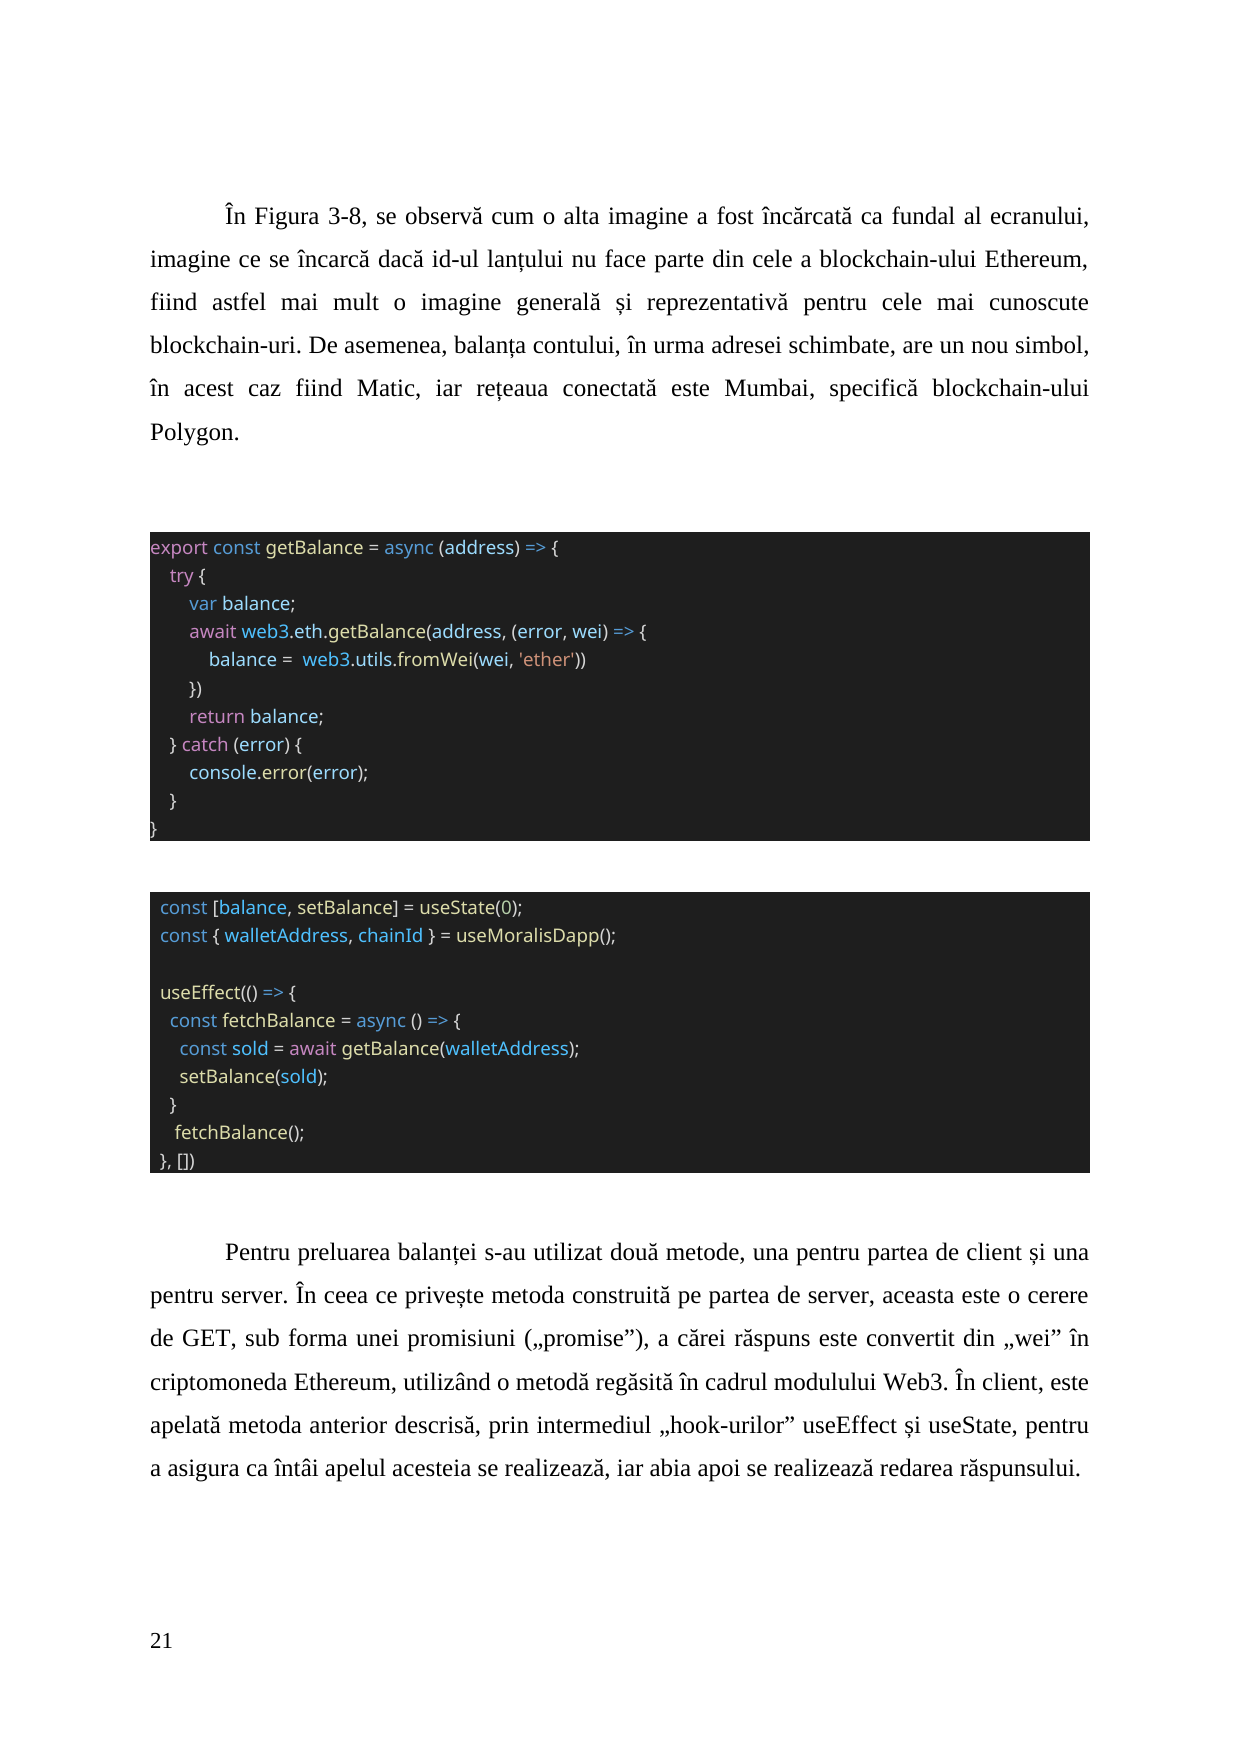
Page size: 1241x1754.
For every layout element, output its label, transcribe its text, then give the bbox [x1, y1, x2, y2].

text const fetchBalance = async () => { [150, 1004, 1090, 1033]
text } [150, 1089, 1090, 1117]
text } [150, 785, 1090, 813]
text console.error(error); [150, 757, 1090, 785]
text const sold = await getBalance(walletAddress); [150, 1033, 1090, 1061]
text return balance; [150, 700, 1090, 728]
text const [balance, setBalance] = useState(0); [150, 892, 1090, 920]
text setBalance(sold); [150, 1061, 1090, 1089]
text useEffect(() => { [150, 976, 1090, 1004]
text }) [150, 672, 1090, 700]
text } [150, 813, 1090, 841]
text export const getBalance = async (address) => { [150, 532, 1090, 560]
text var balance; [150, 588, 1090, 616]
text await web3.eth.getBalance(address, (error, wei) => { [150, 616, 1090, 644]
text balance = web3.utils.fromWei(wei, 'ether')) [150, 644, 1090, 672]
text Pentru preluarea balanței s-au utilizat două metode, una pentru partea de client și una pentru server. În ceea ce privește metoda construită pe partea de server, aceasta este o cerere de GET, sub forma unei promisiuni („promise”), a cărei răspuns este convertit din „wei” în criptomoneda Ethereum, utilizând o metodă regăsită în cadrul modulului Web3. În client, este apelată metoda anterior descrisă, prin intermediul „hook-urilor” useEffect și useState, pentru a asigura ca întâi apelul acesteia se realizează, iar abia apoi se realizează redarea răspunsului. [150, 1237, 1090, 1482]
text try { [150, 560, 1090, 588]
text const { walletAddress, chainId } = useMoralisDapp(); [150, 920, 1090, 948]
text fetchBalance(); [150, 1117, 1090, 1145]
text } catch (error) { [150, 728, 1090, 757]
text }, []) [150, 1145, 1090, 1173]
text În Figura 3-8, se observă cum o alta imagine a fost încărcată ca fundal al ecranului, imagine ce se încarcă dacă id-ul lanțului nu face parte din cele a blockchain-ului Ethereum, fiind astfel mai mult o imagine generală și reprezentativă pentru cele mai cunoscute blockchain-uri. De asemenea, balanța contului, în urma adresei schimbate, are un nou simbol, în acest caz fiind Matic, iar rețeaua conectată este Mumbai, specifică blockchain-ului Polygon. [150, 201, 1090, 445]
